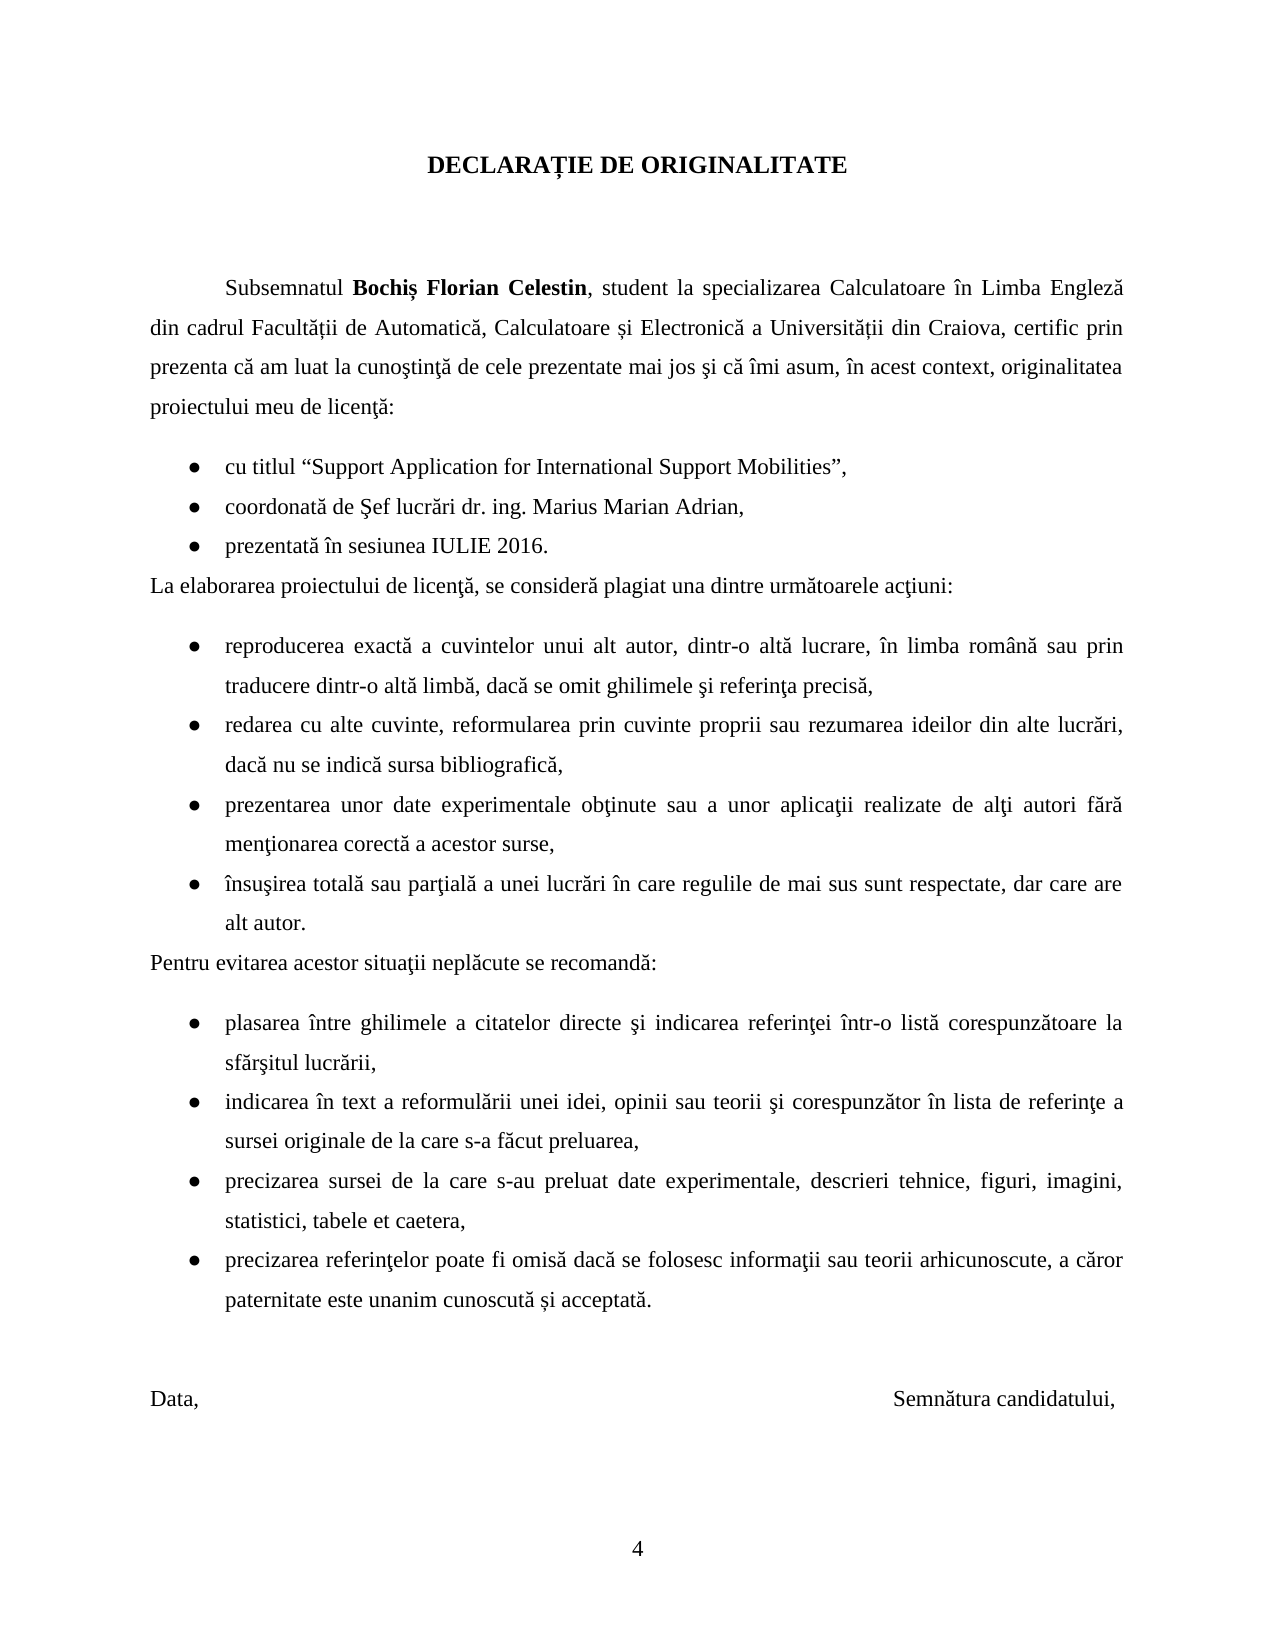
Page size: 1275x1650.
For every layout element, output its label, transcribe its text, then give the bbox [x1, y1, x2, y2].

text DECLARAȚIE DE ORIGINALITATE [150, 150, 1125, 179]
list plasarea între ghilimele a citatelor directe şi indicarea referinţei într-o listă corespunzătoare la sfărşitul lucrării, [187, 1009, 1125, 1075]
list precizarea referinţelor poate fi omisă dacă se folosesc informaţii sau teorii arhicunoscute, a căror paternitate este unanim cunoscută și acceptată. [187, 1246, 1125, 1312]
list indicarea în text a reformulării unei idei, opinii sau teorii şi corespunzător în lista de referinţe a sursei originale de la care s-a făcut preluarea, [187, 1088, 1125, 1154]
text La elaborarea proiectului de licenţă, se consideră plagiat una dintre următoarele acţiuni: [150, 572, 1125, 598]
text Data, Semnătura candidatului, [150, 1386, 1125, 1412]
list prezentată în sesiunea IULIE 2016. [187, 532, 1125, 559]
list prezentarea unor date experimentale obţinute sau a unor aplicaţii realizate de alţi autori fără menţionarea corectă a acestor surse, [187, 791, 1125, 856]
list cu titlul “Support Application for International Support Mobilities”, [187, 453, 1125, 479]
list redarea cu alte cuvinte, reformularea prin cuvinte proprii sau rezumarea ideilor din alte lucrări, dacă nu se indică sursa bibliografică, [187, 711, 1125, 777]
text Subsemnatul Bochiș Florian Celestin, student la specializarea Calculatoare în Limba Engleză din cadrul Facultății de Automatică, Calculatoare și Electronică a Universității din Craiova, certific prin prezenta că am luat la cunoştinţă de cele prezentate mai jos şi că îmi asum, în acest context, originalitatea proiectului meu de licenţă: [150, 274, 1125, 419]
list reproducerea exactă a cuvintelor unui alt autor, dintr-o altă lucrare, în limba română sau prin traducere dintr-o altă limbă, dacă se omit ghilimele şi referinţa precisă, [187, 632, 1125, 698]
list însuşirea totală sau parţială a unei lucrări în care regulile de mai sus sunt respectate, dar care are alt autor. [187, 869, 1125, 936]
list precizarea sursei de la care s-au preluat date experimentale, descrieri tehnice, figuri, imagini, statistici, tabele et caetera, [187, 1167, 1125, 1233]
text Pentru evitarea acestor situaţii neplăcute se recomandă: [150, 949, 1125, 975]
list coordonată de Şef lucrări dr. ing. Marius Marian Adrian, [187, 493, 1125, 519]
